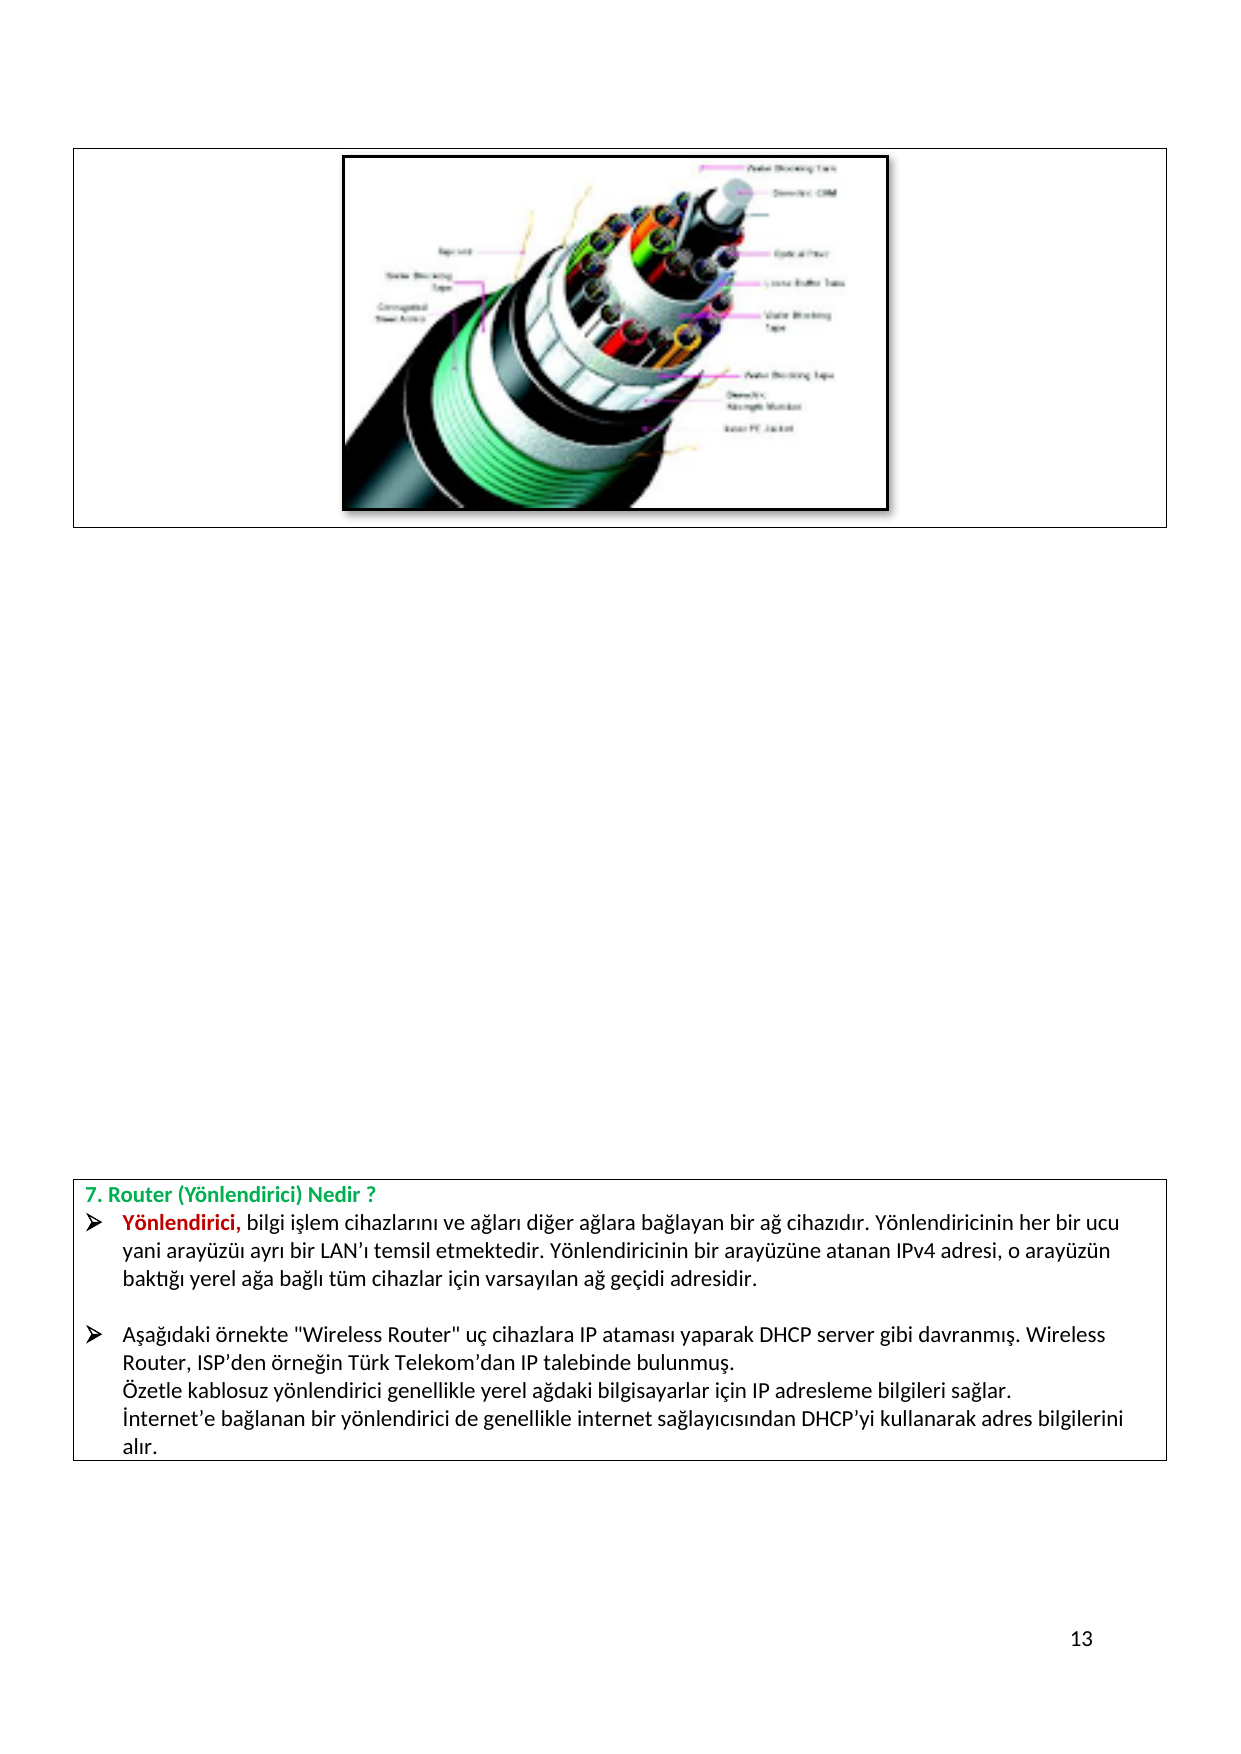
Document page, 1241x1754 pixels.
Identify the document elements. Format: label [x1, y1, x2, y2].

table_header [74, 149, 1166, 527]
picture [345, 158, 886, 508]
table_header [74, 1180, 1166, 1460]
